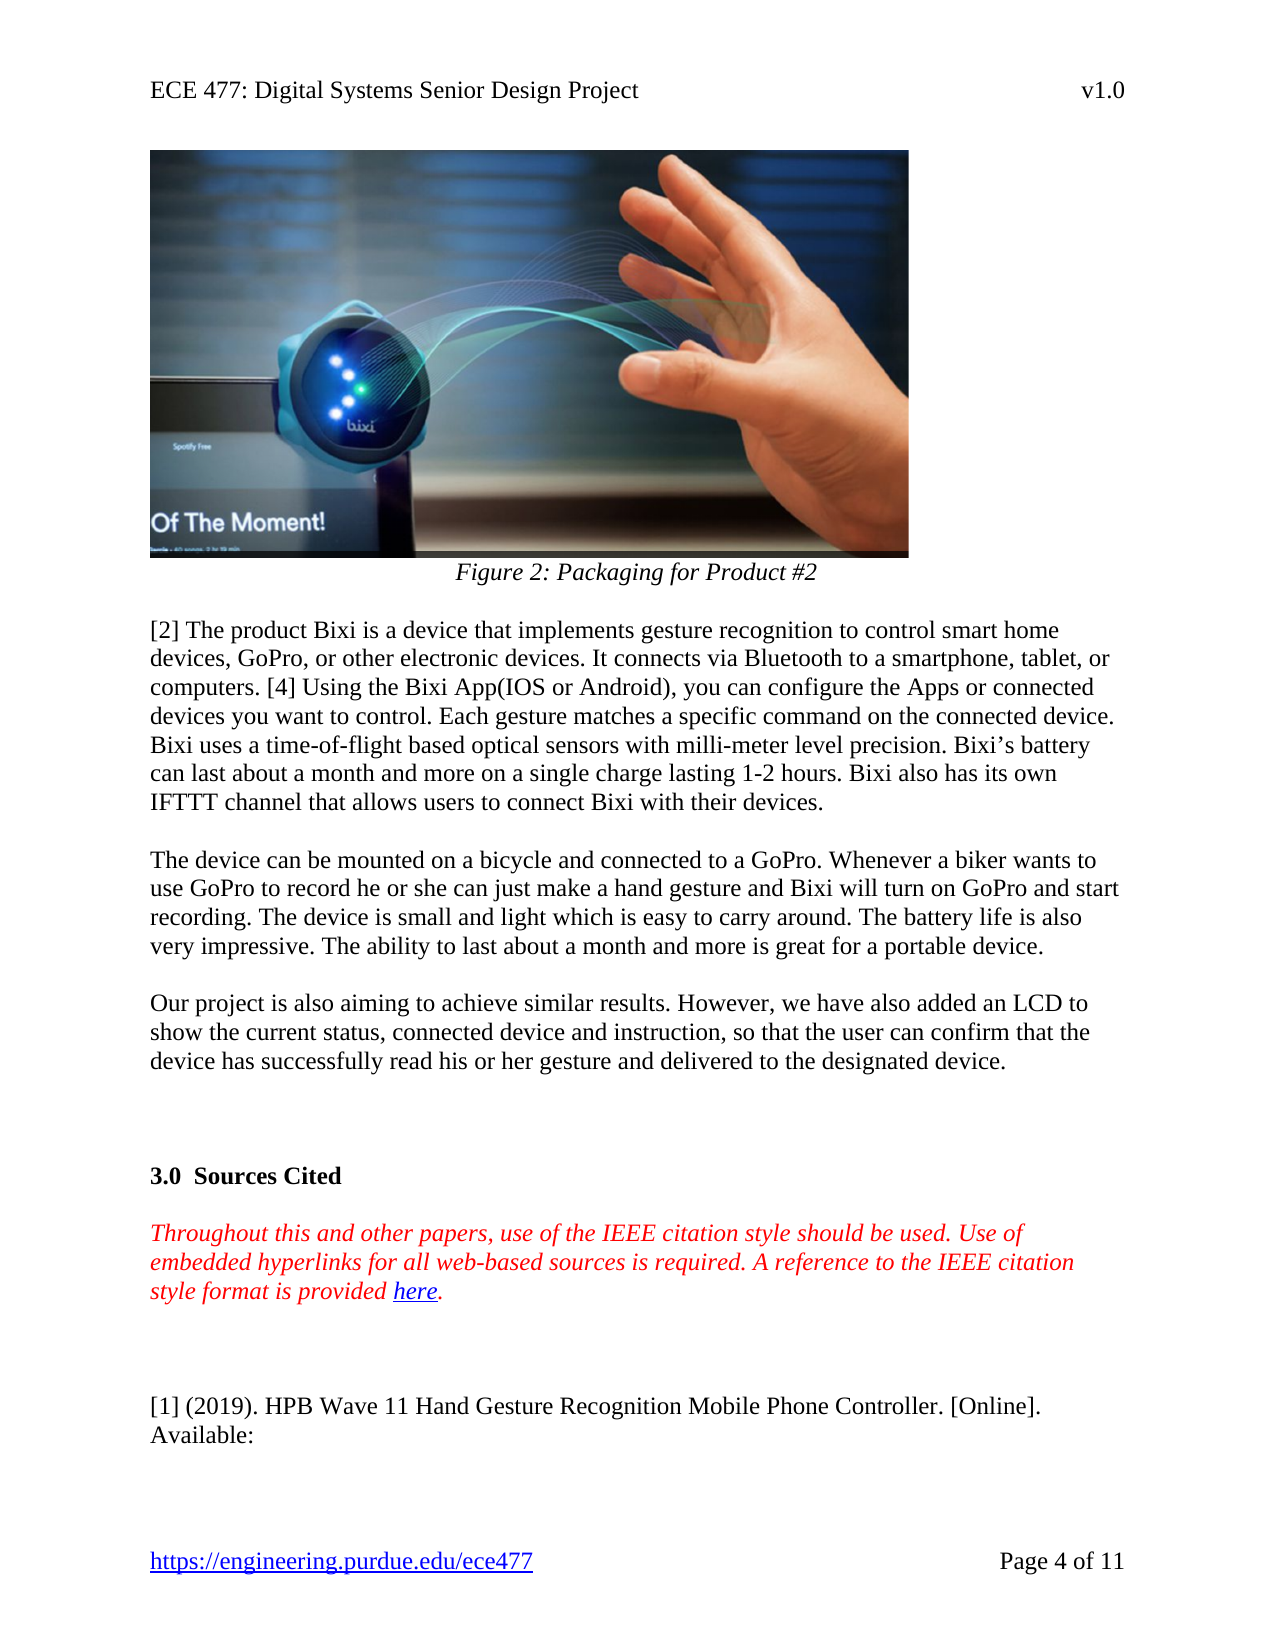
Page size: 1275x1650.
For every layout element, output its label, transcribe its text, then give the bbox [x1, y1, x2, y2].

title 3.0 Sources Cited [150, 1161, 1125, 1190]
title Throughout this and other papers, use of the IEEE citation style should be used. Use of embedded hyperlinks for all web-based sources is required. A reference to the IEEE citation style format is provided here. [150, 1218, 1125, 1305]
text [1] (2019). HPB Wave 11 Hand Gesture Recognition Mobile Phone Controller. [Online]. Available: [150, 1391, 1125, 1448]
text The device can be mounted on a bicycle and connected to a GoPro. Whenever a biker wants to use GoPro to record he or she can just make a hand gesture and Bixi will turn on GoPro and start recording. The device is small and light which is easy to carry around. The battery life is also very impressive. The ability to last about a month and more is great for a portable device. [150, 845, 1125, 960]
picture [150, 150, 909, 558]
text [2] The product Bixi is a device that implements gesture recognition to control smart home devices, GoPro, or other electronic devices. It connects via Bluetooth to a smartphone, tablet, or computers. [4] Using the Bixi App(IOS or Android), you can configure the Apps or connected devices you want to control. Each gesture matches a specific command on the connected device. Bixi uses a time-of-flight based optical sensors with milli-meter level precision. Bixi’s battery can last about a month and more on a single charge lasting 1-2 hours. Bixi also has its own IFTTT channel that allows users to connect Bixi with their devices. [150, 615, 1125, 816]
text Our project is also aiming to achieve similar results. However, we have also added an LCD to show the current status, connected device and instruction, so that the user can confirm that the device has successfully read his or her gesture and delivered to the designated device. [150, 988, 1125, 1075]
text Figure 2: Packaging for Product #2 [150, 557, 1125, 586]
